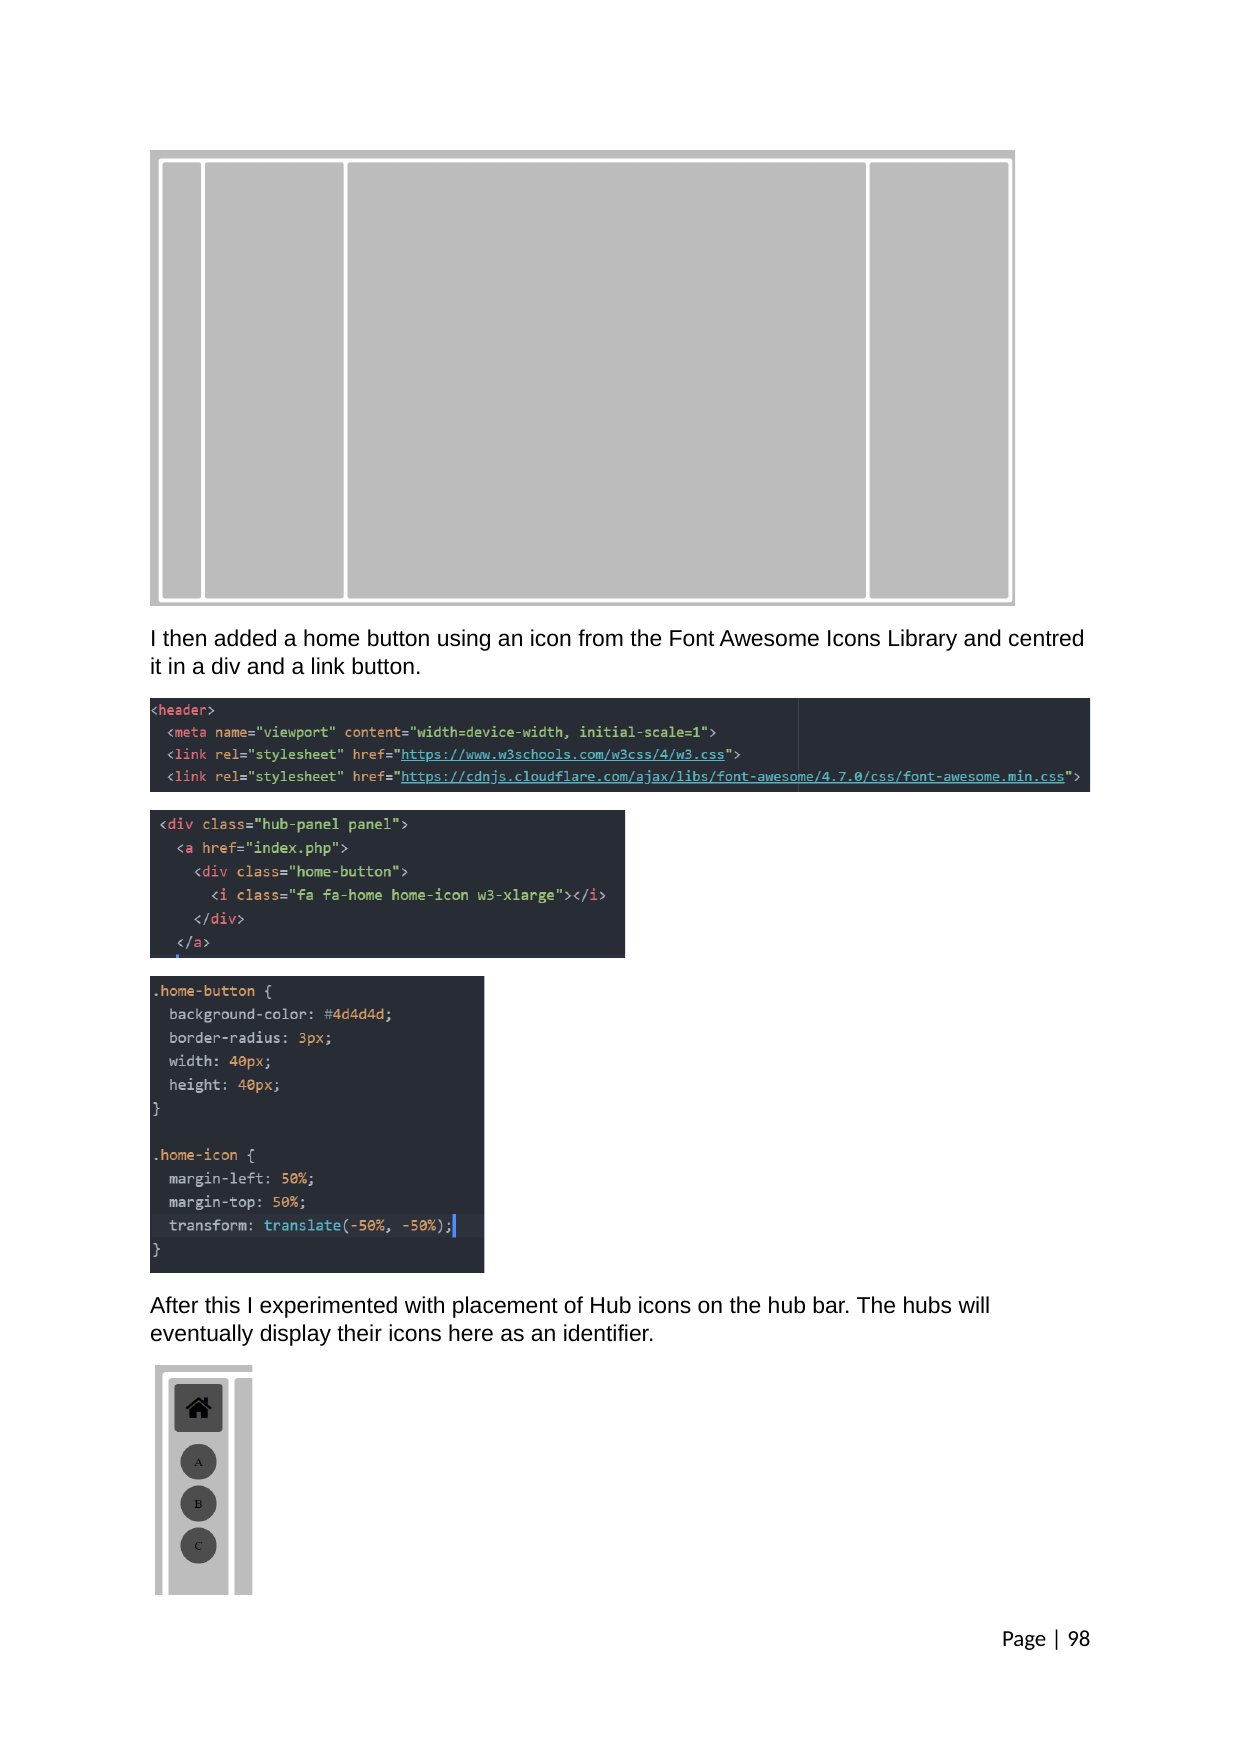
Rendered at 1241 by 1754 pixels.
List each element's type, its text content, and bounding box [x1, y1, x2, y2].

picture [155, 1365, 253, 1595]
picture [150, 150, 1016, 606]
picture [150, 698, 1091, 792]
picture [150, 976, 485, 1273]
text I then added a home button using an icon from the Font Awesome Icons Library and centred it in a div and a link button. [150, 625, 1090, 679]
picture [150, 810, 625, 958]
text After this I experimented with placement of Hub icons on the hub bar. The hubs will eventually display their icons here as an identifier. [150, 1292, 1090, 1347]
